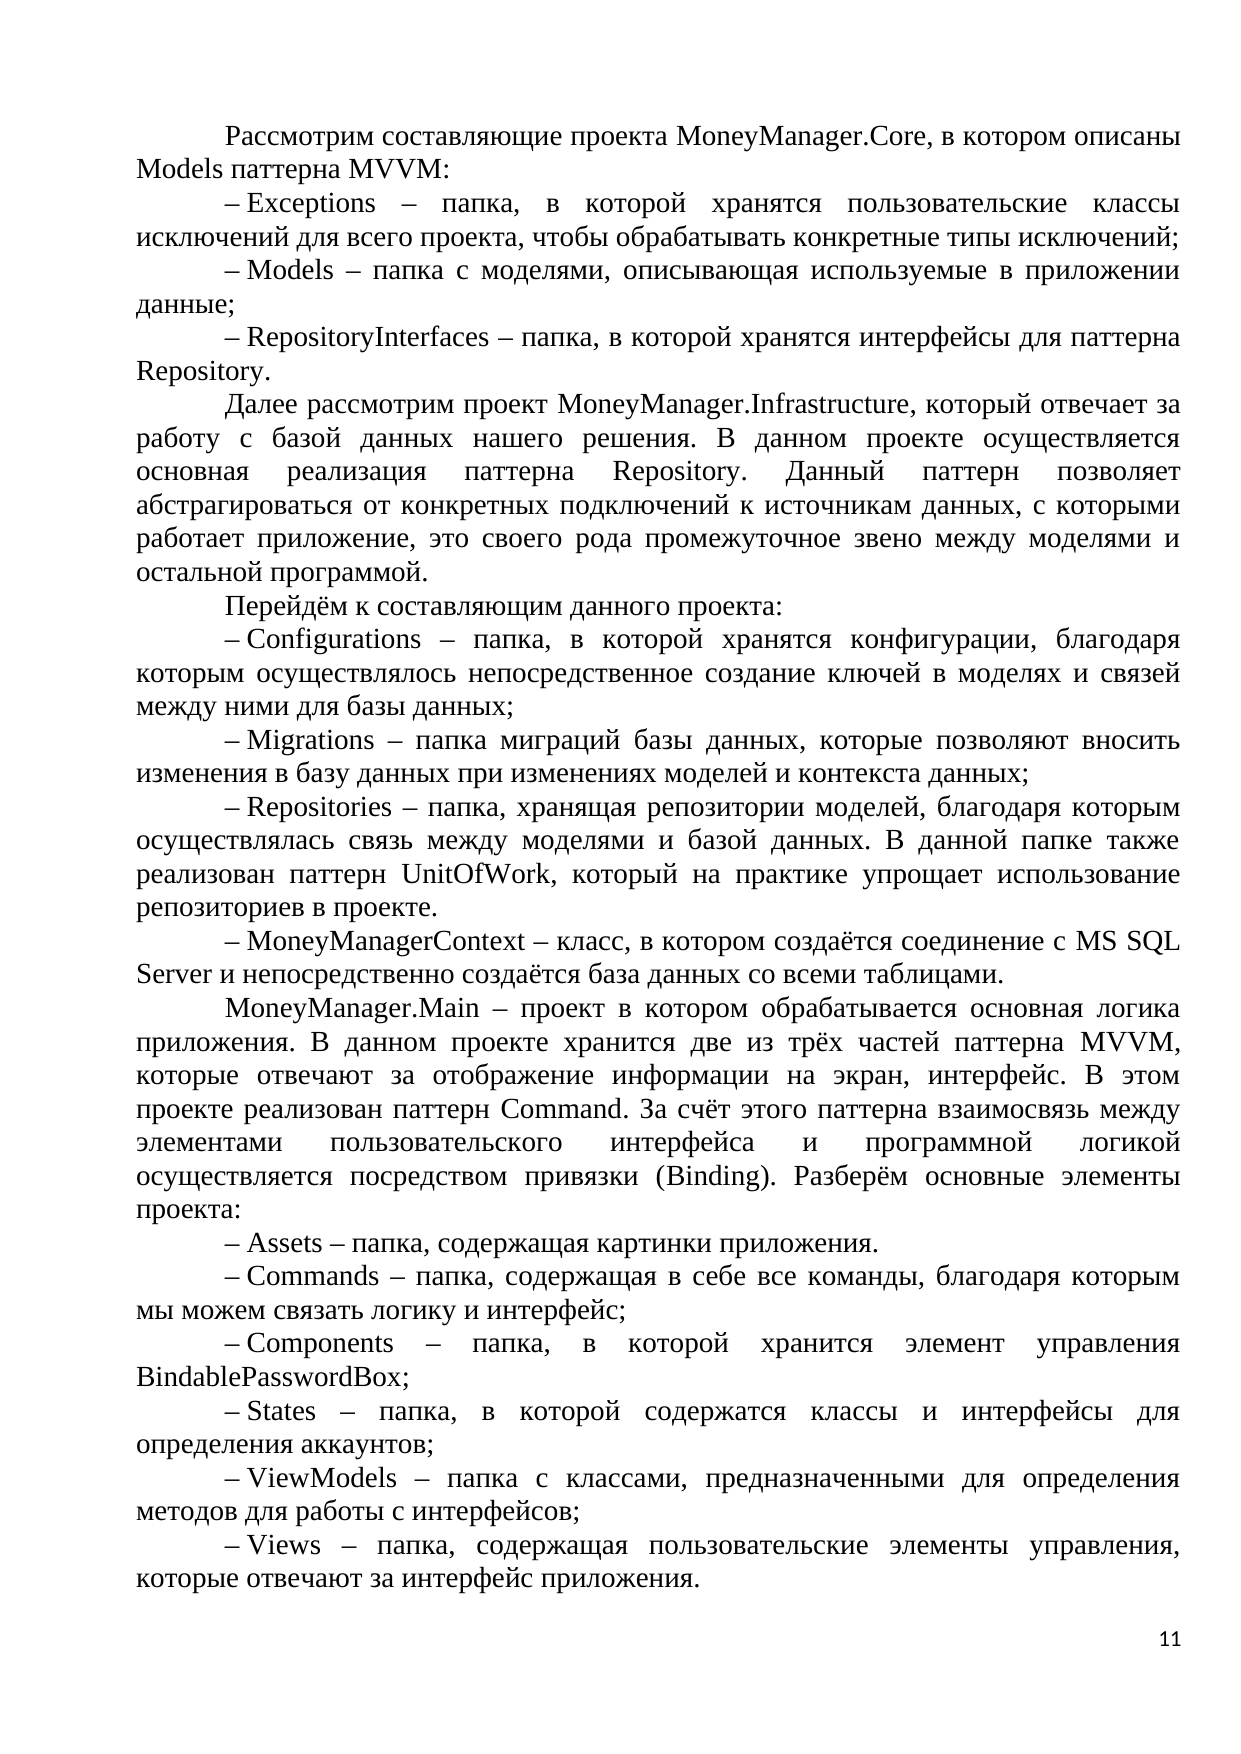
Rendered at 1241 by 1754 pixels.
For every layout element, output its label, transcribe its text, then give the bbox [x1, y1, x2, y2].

list Repositories – папка, хранящая репозитории моделей, благодаря которым осуществлялась связь между моделями и базой данных. В данной папке также реализован паттерн UnitOfWork, который на практике упрощает использование репозиториев в проекте. [136, 789, 1181, 923]
list Migrations – папка миграций базы данных, которые позволяют вносить изменения в базу данных при изменениях моделей и контекста данных; [136, 722, 1181, 789]
list Commands – папка, содержащая в себе все команды, благодаря которым мы можем связать логику и интерфейс; [136, 1258, 1181, 1326]
text Далее рассмотрим проект MoneyManager.Infrastructure, который отвечает за работу с базой данных нашего решения. В данном проекте осуществляется основная реализация паттерна Repository. Данный паттерн позволяет абстрагироваться от конкретных подключений к источникам данных, с которыми работает приложение, это своего рода промежуточное звено между моделями и остальной программой. [136, 386, 1181, 588]
list MoneyManagerContext – класс, в котором создаётся соединение с MS SQL Server и непосредственно создаётся база данных со всеми таблицами. [136, 923, 1181, 990]
list Components – папка, в которой хранится элемент управления BindablePasswordBox; [136, 1326, 1181, 1393]
list ViewModels – папка с классами, предназначенными для определения методов для работы с интерфейсов; [136, 1460, 1181, 1527]
list Assets – папка, содержащая картинки приложения. [136, 1225, 1181, 1258]
text Перейдём к составляющим данного проекта: [136, 588, 1181, 621]
list Exceptions – папка, в которой хранятся пользовательские классы исключений для всего проекта, чтобы обрабатывать конкретные типы исключений; [136, 185, 1181, 252]
list States – папка, в которой содержатся классы и интерфейсы для определения аккаунтов; [136, 1393, 1181, 1460]
list Models – папка с моделями, описывающая используемые в приложении данные; [136, 252, 1181, 319]
text MoneyManager.Main – проект в котором обрабатывается основная логика приложения. В данном проекте хранится две из трёх частей паттерна MVVM, которые отвечают за отображение информации на экран, интерфейс. В этом проекте реализован паттерн Command. За счёт этого паттерна взаимосвязь между элементами пользовательского интерфейса и программной логикой осуществляется посредством привязки (Binding). Разберём основные элементы проекта: [136, 990, 1181, 1225]
text Рассмотрим составляющие проекта MoneyManager.Core, в котором описаны Models паттерна MVVM: [136, 118, 1181, 185]
list RepositoryInterfaces – папка, в которой хранятся интерфейсы для паттерна Repository. [136, 319, 1181, 386]
list Views – папка, содержащая пользовательские элементы управления, которые отвечают за интерфейс приложения. [136, 1527, 1181, 1594]
list Configurations – папка, в которой хранятся конфигурации, благодаря которым осуществлялось непосредственное создание ключей в моделях и связей между ними для базы данных; [136, 621, 1181, 722]
